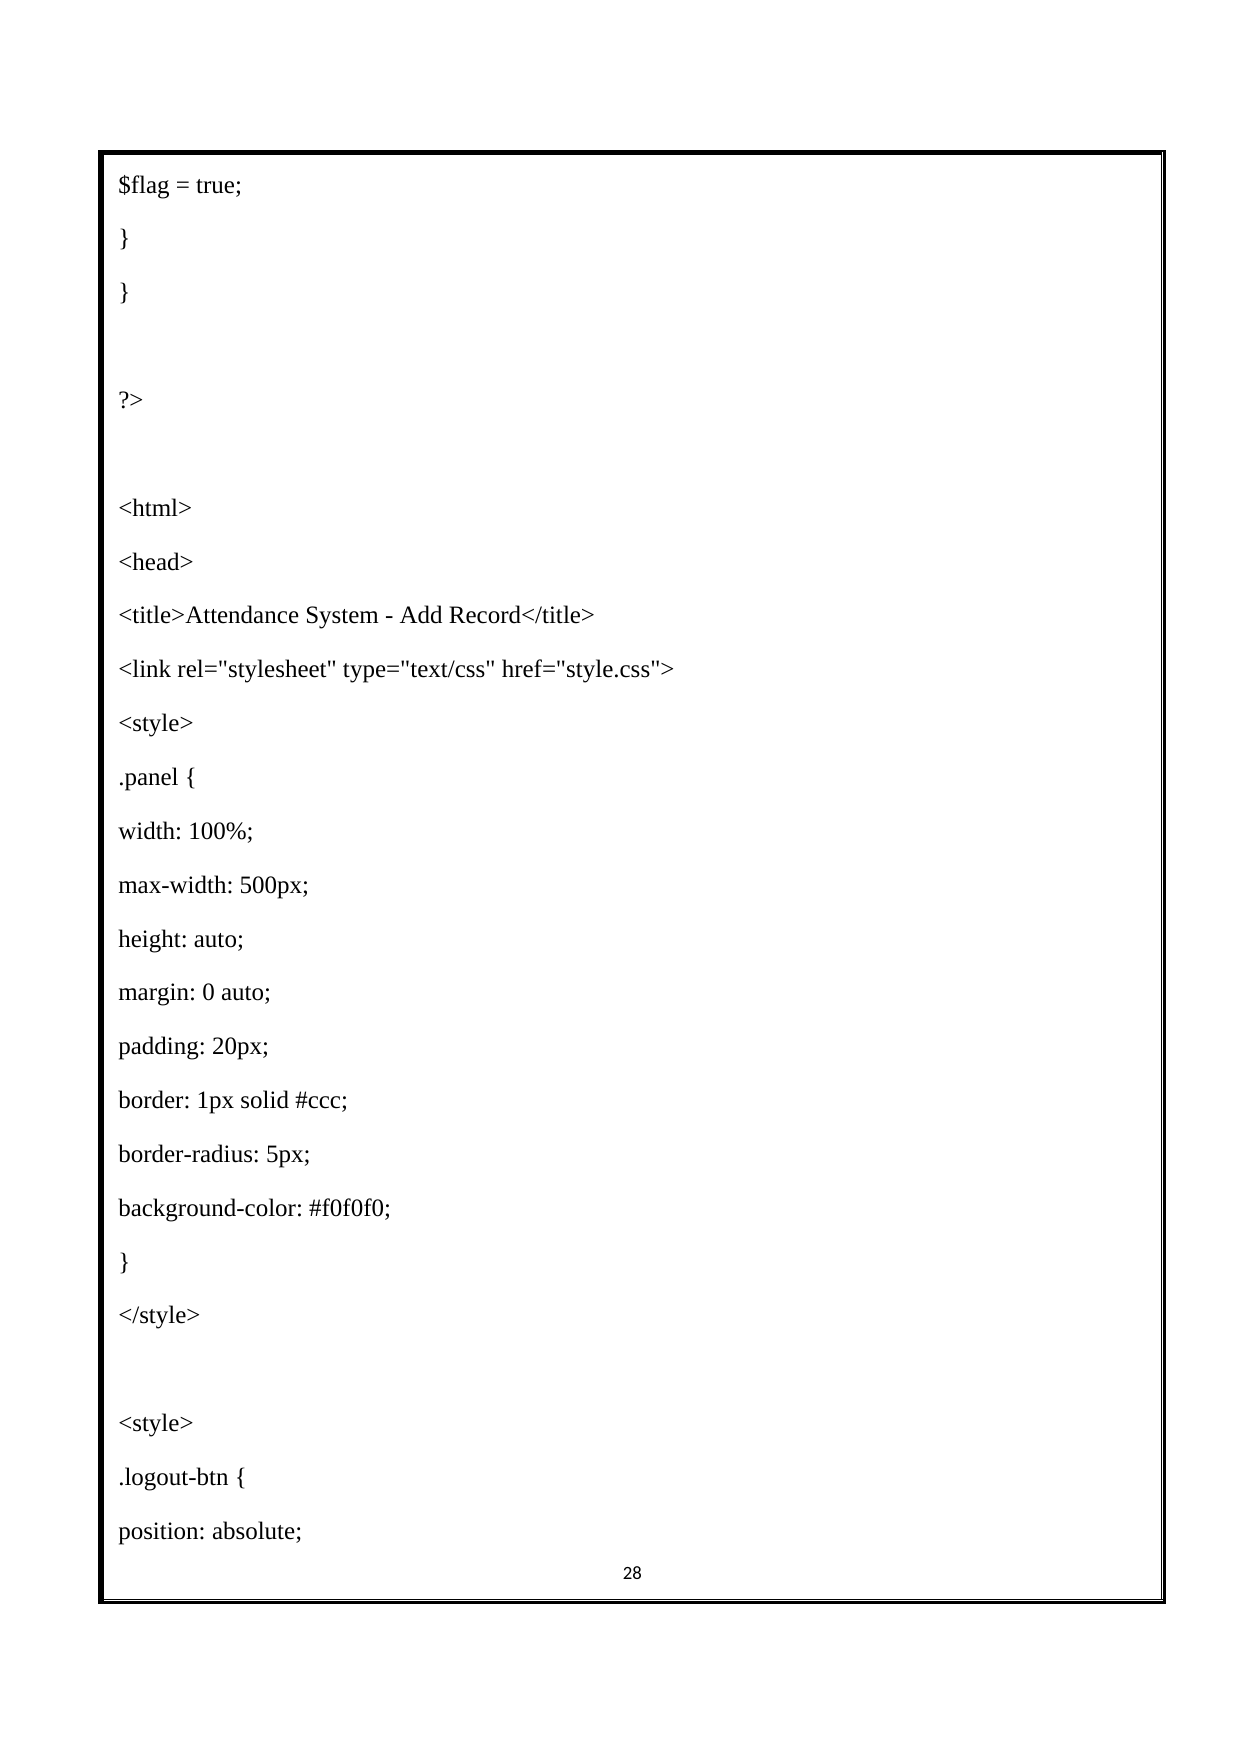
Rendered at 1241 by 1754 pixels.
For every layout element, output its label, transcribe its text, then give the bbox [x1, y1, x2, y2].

text <style> [118, 1408, 1146, 1437]
text background-color: #f0f0f0; [118, 1193, 1146, 1222]
text } [118, 277, 1146, 306]
text .panel { [118, 762, 1146, 791]
text .logout-btn { [118, 1462, 1146, 1491]
text border: 1px solid #ccc; [118, 1085, 1146, 1114]
text width: 100%; [118, 816, 1146, 845]
text max-width: 500px; [118, 870, 1146, 898]
text border-radius: 5px; [118, 1139, 1146, 1168]
text height: auto; [118, 924, 1146, 952]
text <link rel="stylesheet" type="text/css" href="style.css"> [118, 654, 1146, 683]
text <title>Attendance System - Add Record</title> [118, 601, 1146, 629]
text </style> [118, 1301, 1146, 1329]
text margin: 0 auto; [118, 977, 1146, 1006]
text ?> [118, 385, 1146, 414]
text position: absolute; [118, 1516, 1146, 1545]
text padding: 20px; [118, 1031, 1146, 1060]
text <head> [118, 547, 1146, 575]
text <html> [118, 493, 1146, 522]
text $flag = true; [118, 170, 1146, 198]
text } [118, 1247, 1146, 1276]
text <style> [118, 708, 1146, 737]
text } [118, 223, 1146, 252]
